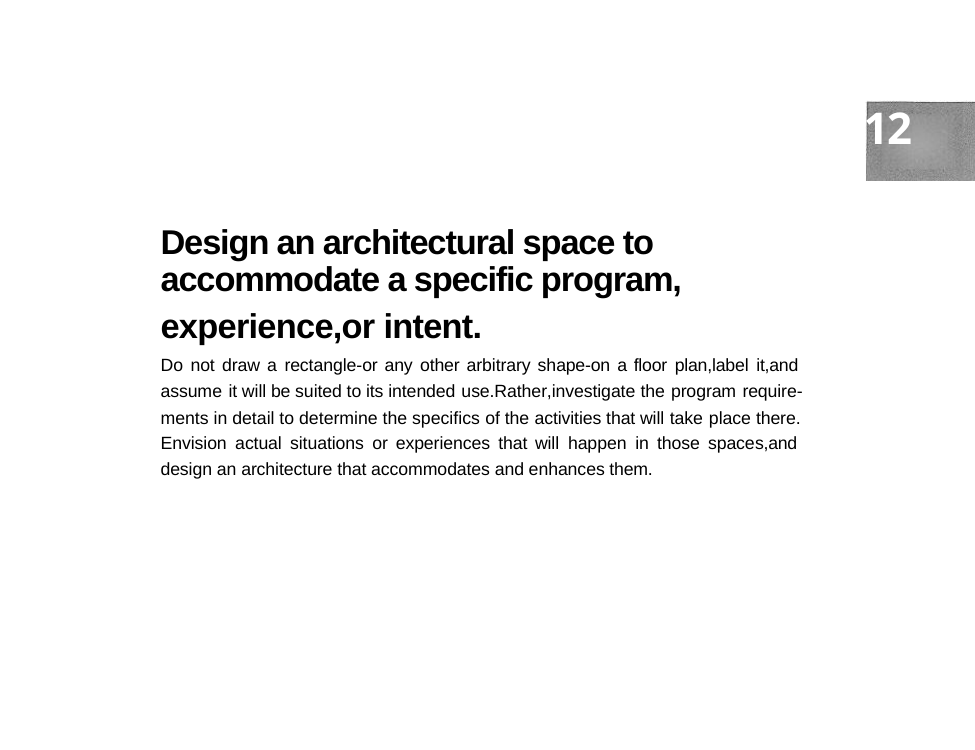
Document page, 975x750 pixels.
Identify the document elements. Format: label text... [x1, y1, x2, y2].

text Envision actual situations or experiences that will happen in those spaces,and [160, 434, 974, 458]
text ments in detail to determine the specifics of the activities that will take place there. [160, 408, 974, 432]
text experience,or intent. [160, 313, 974, 345]
picture [865, 100, 975, 181]
text accommodate a specific program, [160, 260, 974, 313]
text assume it will be suited to its intended use.Rather,investigate the program require- [160, 382, 974, 406]
text Design an architectural space to [160, 229, 974, 260]
text Do not draw a rectangle-or any other arbitrary shape-on a floor plan,label it,and [160, 356, 974, 382]
text design an architecture that accommodates and enhances them. [160, 459, 974, 484]
